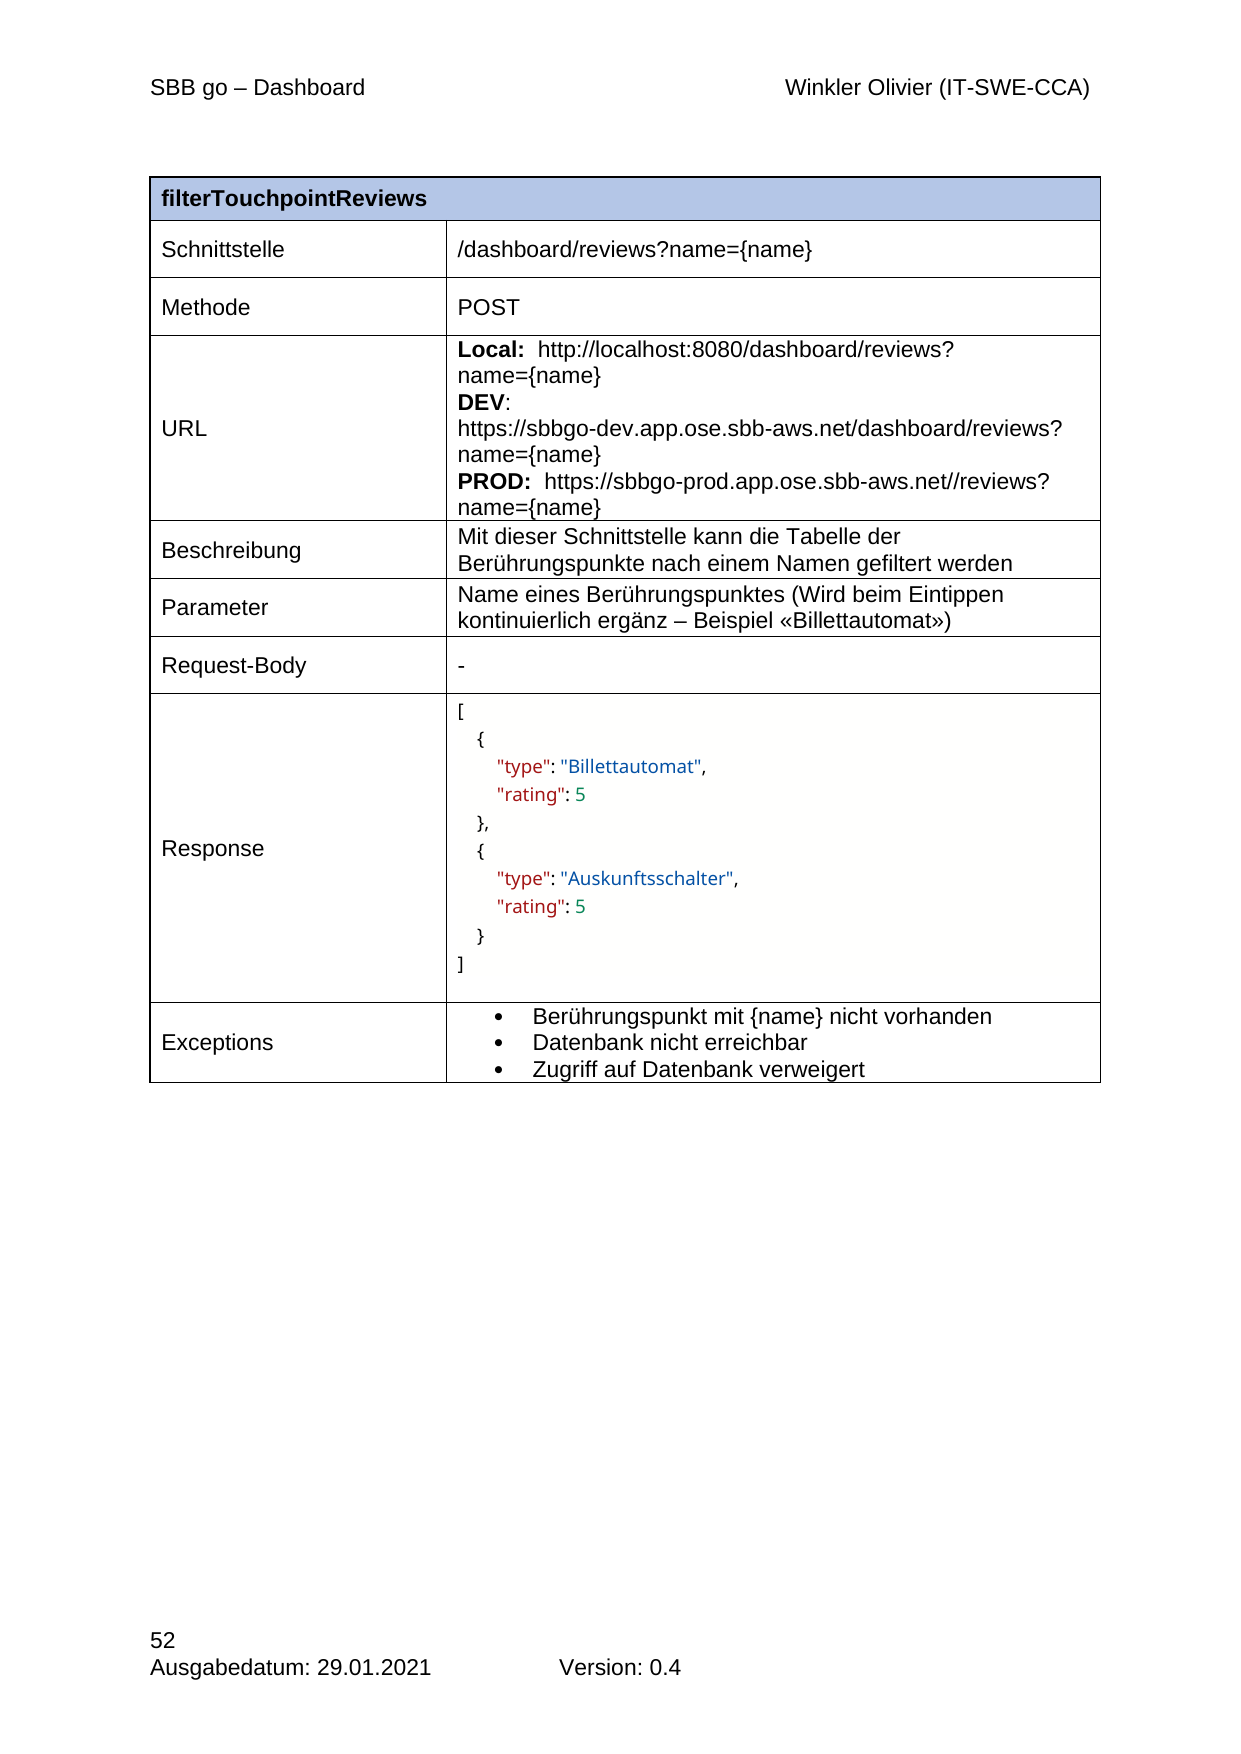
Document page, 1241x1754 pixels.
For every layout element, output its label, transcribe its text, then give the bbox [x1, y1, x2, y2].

table_cell Exceptions [151, 1003, 446, 1082]
table_cell Berührungspunkt mit {name} nicht vorhanden Datenbank nicht erreichbar Zugriff auf Datenbank verweigert [447, 1003, 1100, 1082]
table_cell URL [151, 336, 446, 520]
table_cell Response [151, 694, 446, 1002]
table_cell Beschreibung [151, 521, 446, 578]
table_cell /dashboard/reviews?name={name} [447, 221, 1100, 277]
table_cell Local: http://localhost:8080/dashboard/reviews?name={name} DEV: https://sbbgo-dev.app.ose.sbb-aws.net/dashboard/reviews?name={name} PROD: https://sbbgo-prod.app.ose.sbb-aws.net//reviews?name={name} [447, 336, 1100, 520]
table_header filterTouchpointReviews [151, 178, 1100, 220]
table_cell Request-Body [151, 637, 446, 693]
table_cell Parameter [151, 579, 446, 636]
table_cell [ { "type": "Billettautomat", "rating": 5 }, { "type": "Auskunftsschalter", "rating": 5 } ] [447, 694, 1100, 1002]
table_cell POST [447, 278, 1100, 335]
table_cell Methode [151, 278, 446, 335]
table_cell - [447, 637, 1100, 693]
table_cell Mit dieser Schnittstelle kann die Tabelle der Berührungspunkte nach einem Namen gefiltert werden [447, 521, 1100, 578]
table_cell Name eines Berührungspunktes (Wird beim Eintippen kontinuierlich ergänz – Beispiel «Billettautomat») [447, 579, 1100, 636]
table_cell Schnittstelle [151, 221, 446, 277]
